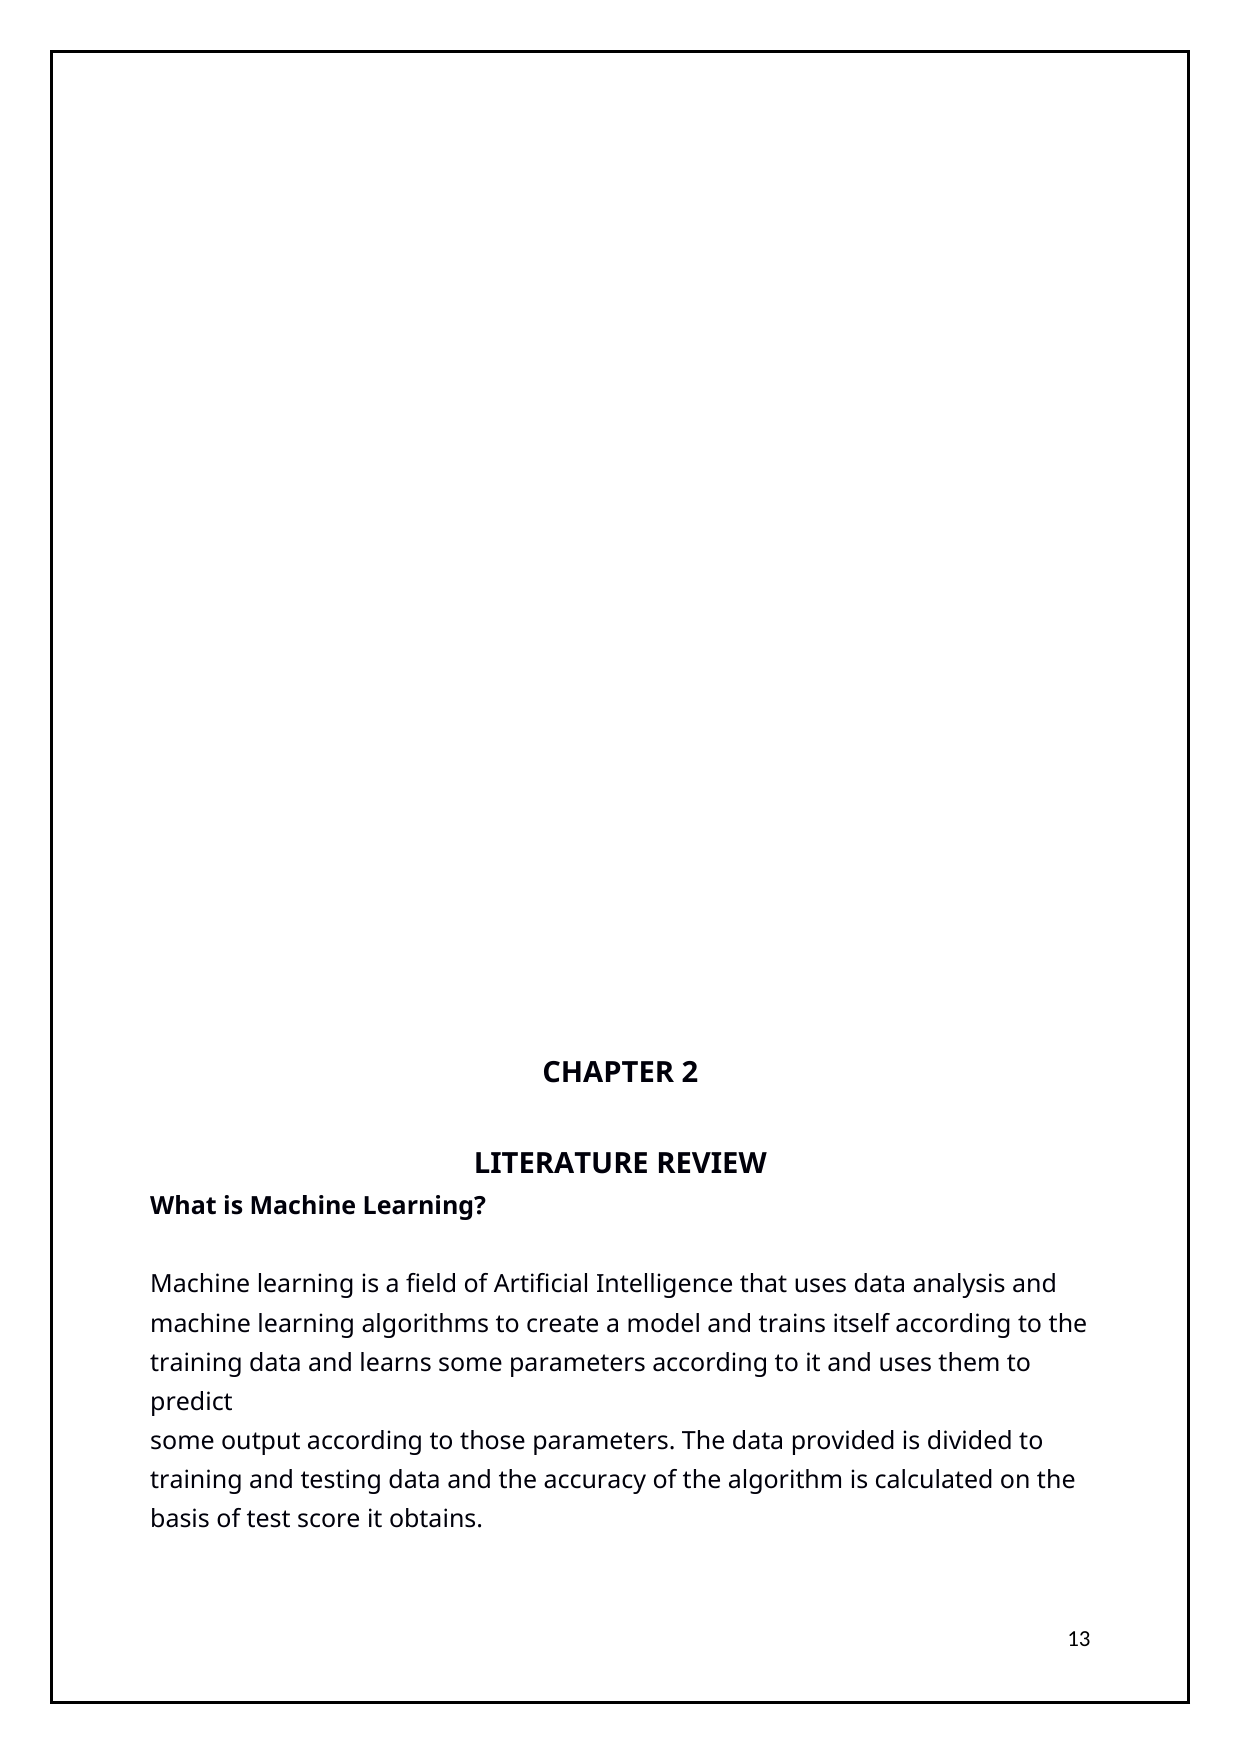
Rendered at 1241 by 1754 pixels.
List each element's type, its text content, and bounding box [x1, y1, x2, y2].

text What is Machine Learning? [150, 1188, 1090, 1222]
text CHAPTER 2 [150, 1051, 1090, 1091]
text training and testing data and the accuracy of the algorithm is calculated on the [150, 1462, 1090, 1496]
text training data and learns some parameters according to it and uses them to predict [150, 1344, 1090, 1418]
text basis of test score it obtains. [150, 1501, 1090, 1535]
text machine learning algorithms to create a model and trains itself according to the [150, 1305, 1090, 1339]
text some output according to those parameters. The data provided is divided to [150, 1423, 1090, 1457]
text Machine learning is a field of Artificial Intelligence that uses data analysis and [150, 1266, 1090, 1300]
text LITERATURE REVIEW [150, 1142, 1090, 1182]
